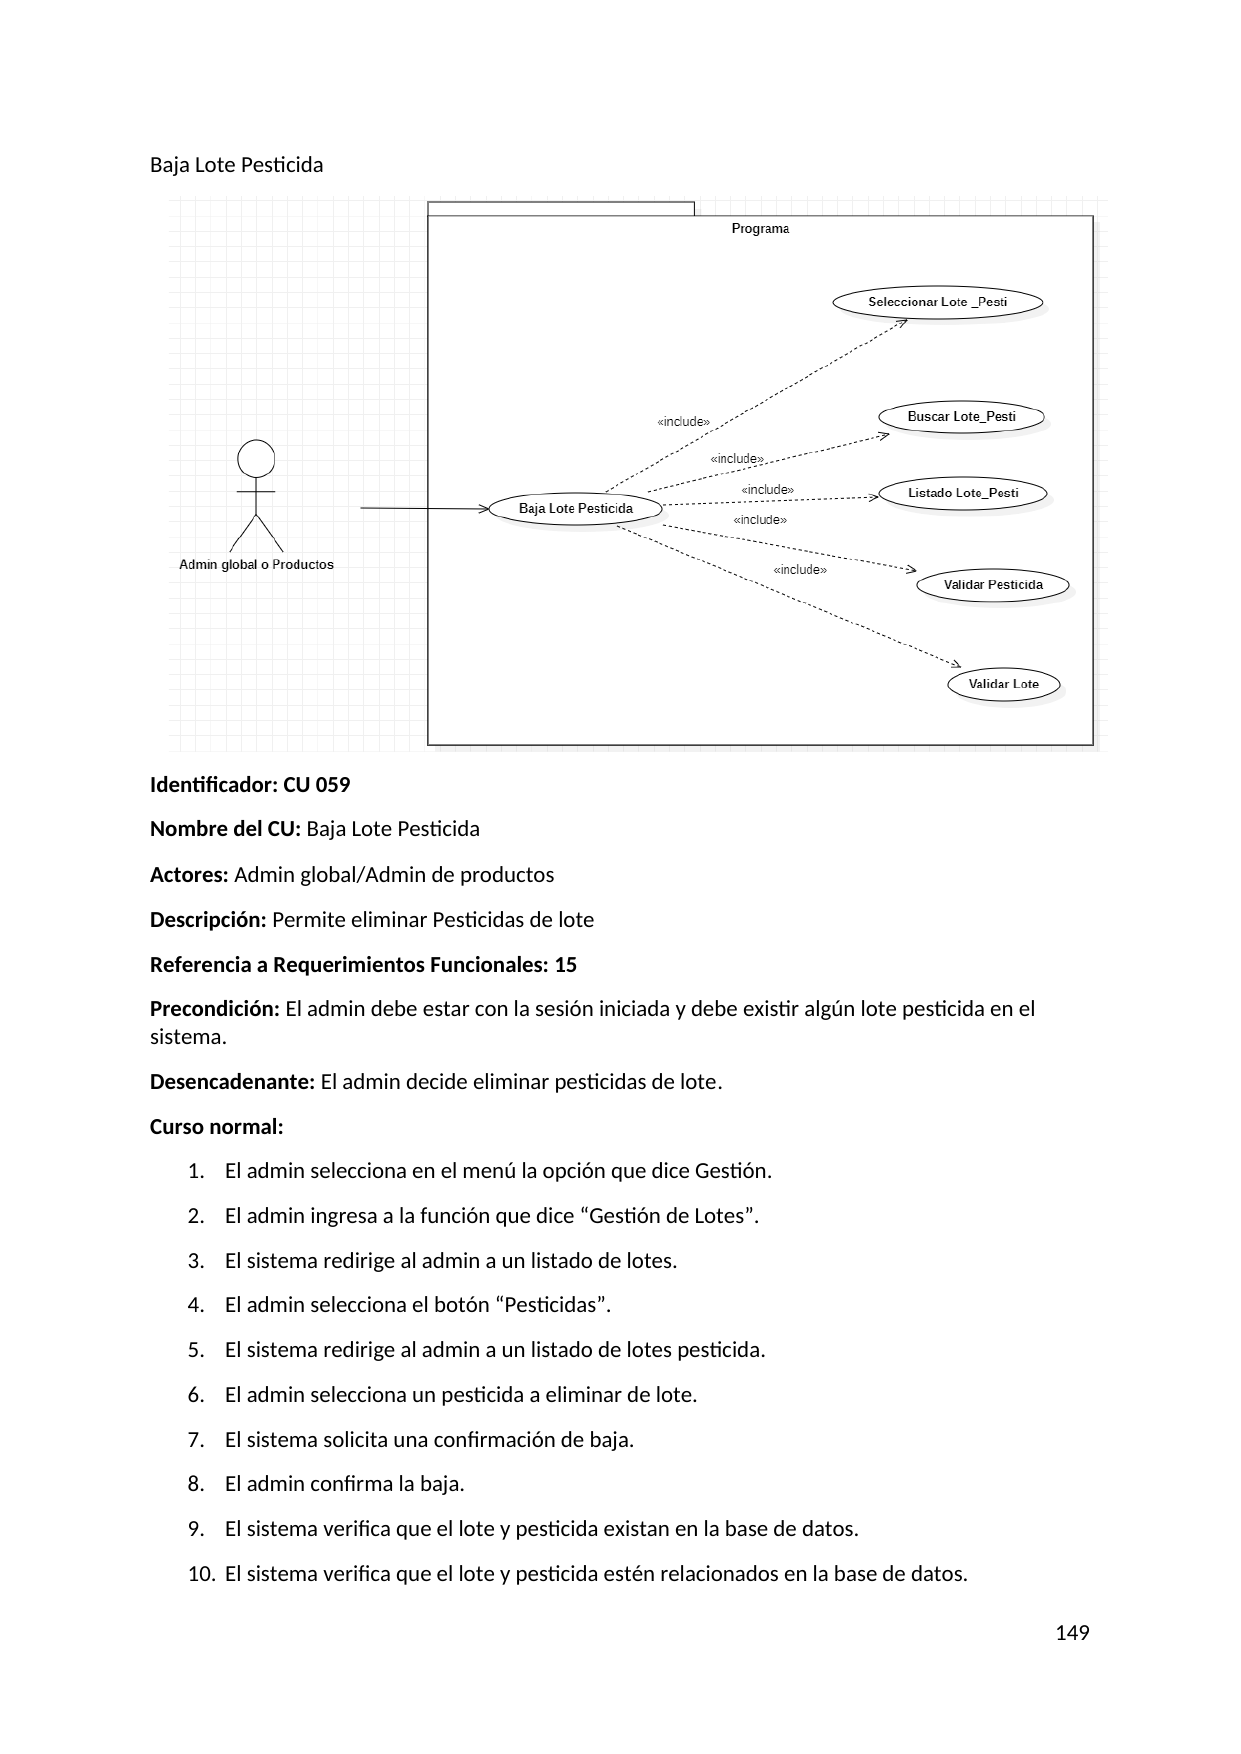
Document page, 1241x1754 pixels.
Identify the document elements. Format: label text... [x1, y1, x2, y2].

text Desencadenante: El admin decide eliminar pesticidas de lote. [150, 1067, 1090, 1095]
list El sistema solicita una confirmación de baja. [187, 1425, 1090, 1453]
text Nombre del CU: Baja Lote Pesticida [150, 814, 1090, 842]
text Precondición: El admin debe estar con la sesión iniciada y debe existir algún lote pesticida en el sistema. [150, 994, 1090, 1051]
text Curso normal: [150, 1112, 1090, 1140]
text Descripción: Permite eliminar Pesticidas de lote [150, 905, 1090, 933]
list El admin ingresa a la función que dice “Gestión de Lotes”. [187, 1201, 1090, 1229]
text Referencia a Requerimientos Funcionales: 15 [150, 950, 1090, 978]
list El sistema verifica que el lote y pesticida estén relacionados en la base de datos. [187, 1559, 1090, 1587]
list El sistema verifica que el lote y pesticida existan en la base de datos. [187, 1514, 1090, 1542]
list El sistema redirige al admin a un listado de lotes. [187, 1246, 1090, 1274]
text Actores: Admin global/Admin de productos [150, 860, 1090, 888]
list El sistema redirige al admin a un listado de lotes pesticida. [187, 1335, 1090, 1363]
text Baja Lote Pesticida [150, 150, 1090, 178]
list El admin selecciona en el menú la opción que dice Gestión. [187, 1157, 1090, 1184]
list El admin selecciona el botón “Pesticidas”. [187, 1291, 1090, 1319]
list El admin selecciona un pesticida a eliminar de lote. [187, 1380, 1090, 1408]
list El admin confirma la baja. [187, 1469, 1090, 1497]
text Identificador: CU 059 [150, 770, 1090, 798]
